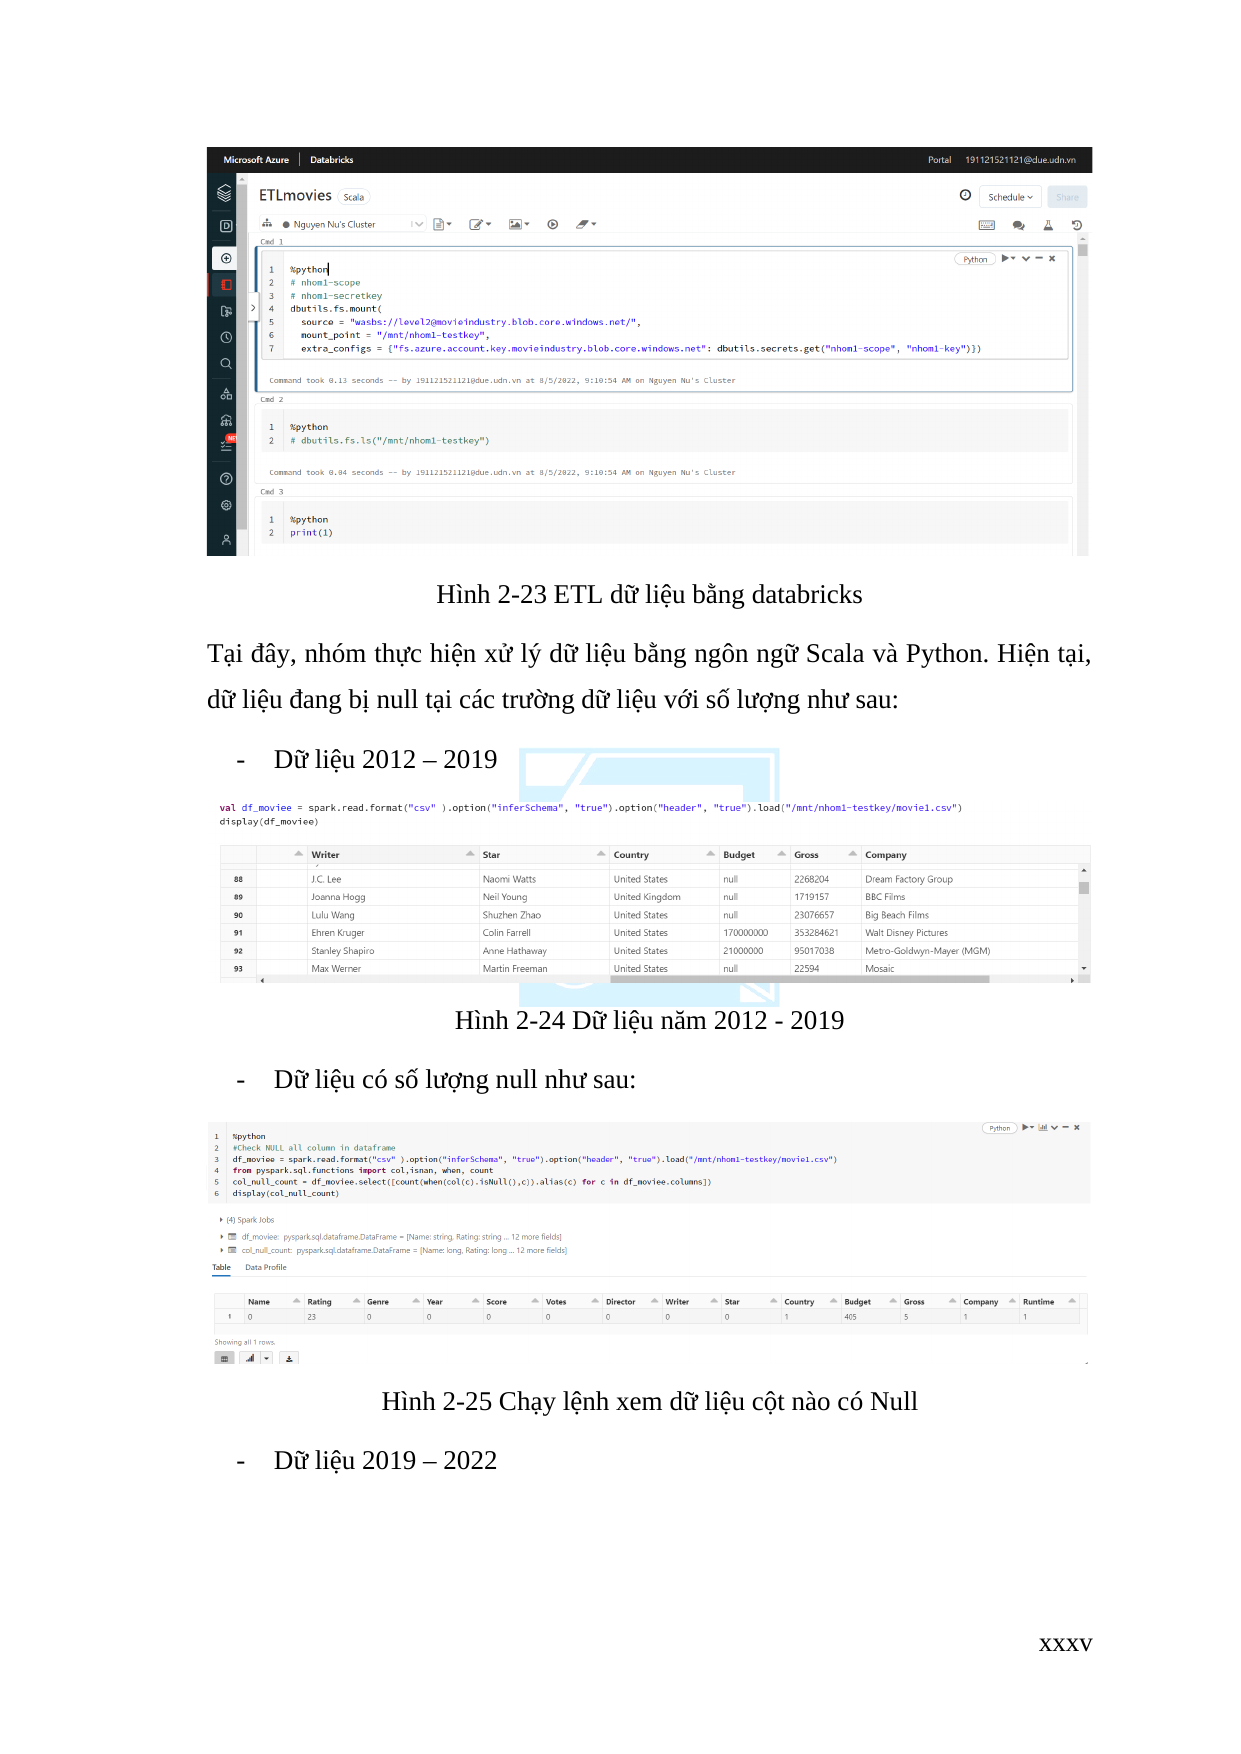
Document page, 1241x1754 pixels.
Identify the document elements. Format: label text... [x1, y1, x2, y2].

text Tại đây, nhóm thực hiện xử lý dữ liệu bằng ngôn ngữ Scala và Python. Hiện tại, dữ liệu đang bị null tại các trường dữ liệu với số lượng như sau: [207, 637, 1092, 715]
text Hình 2-23 ETL dữ liệu bằng databricks [207, 578, 1092, 609]
text Dữ liệu 2019 – 2022 [236, 1444, 1092, 1475]
picture [206, 1122, 1093, 1364]
text Dữ liệu 2012 – 2019 [236, 743, 1092, 774]
picture [206, 802, 1093, 983]
picture [206, 147, 1093, 556]
text Hình 2-25 Chạy lệnh xem dữ liệu cột nào có Null [207, 1385, 1092, 1416]
text Hình 2-24 Dữ liệu năm 2012 - 2019 [207, 1004, 1092, 1035]
text Dữ liệu có số lượng null như sau: [236, 1063, 1092, 1094]
